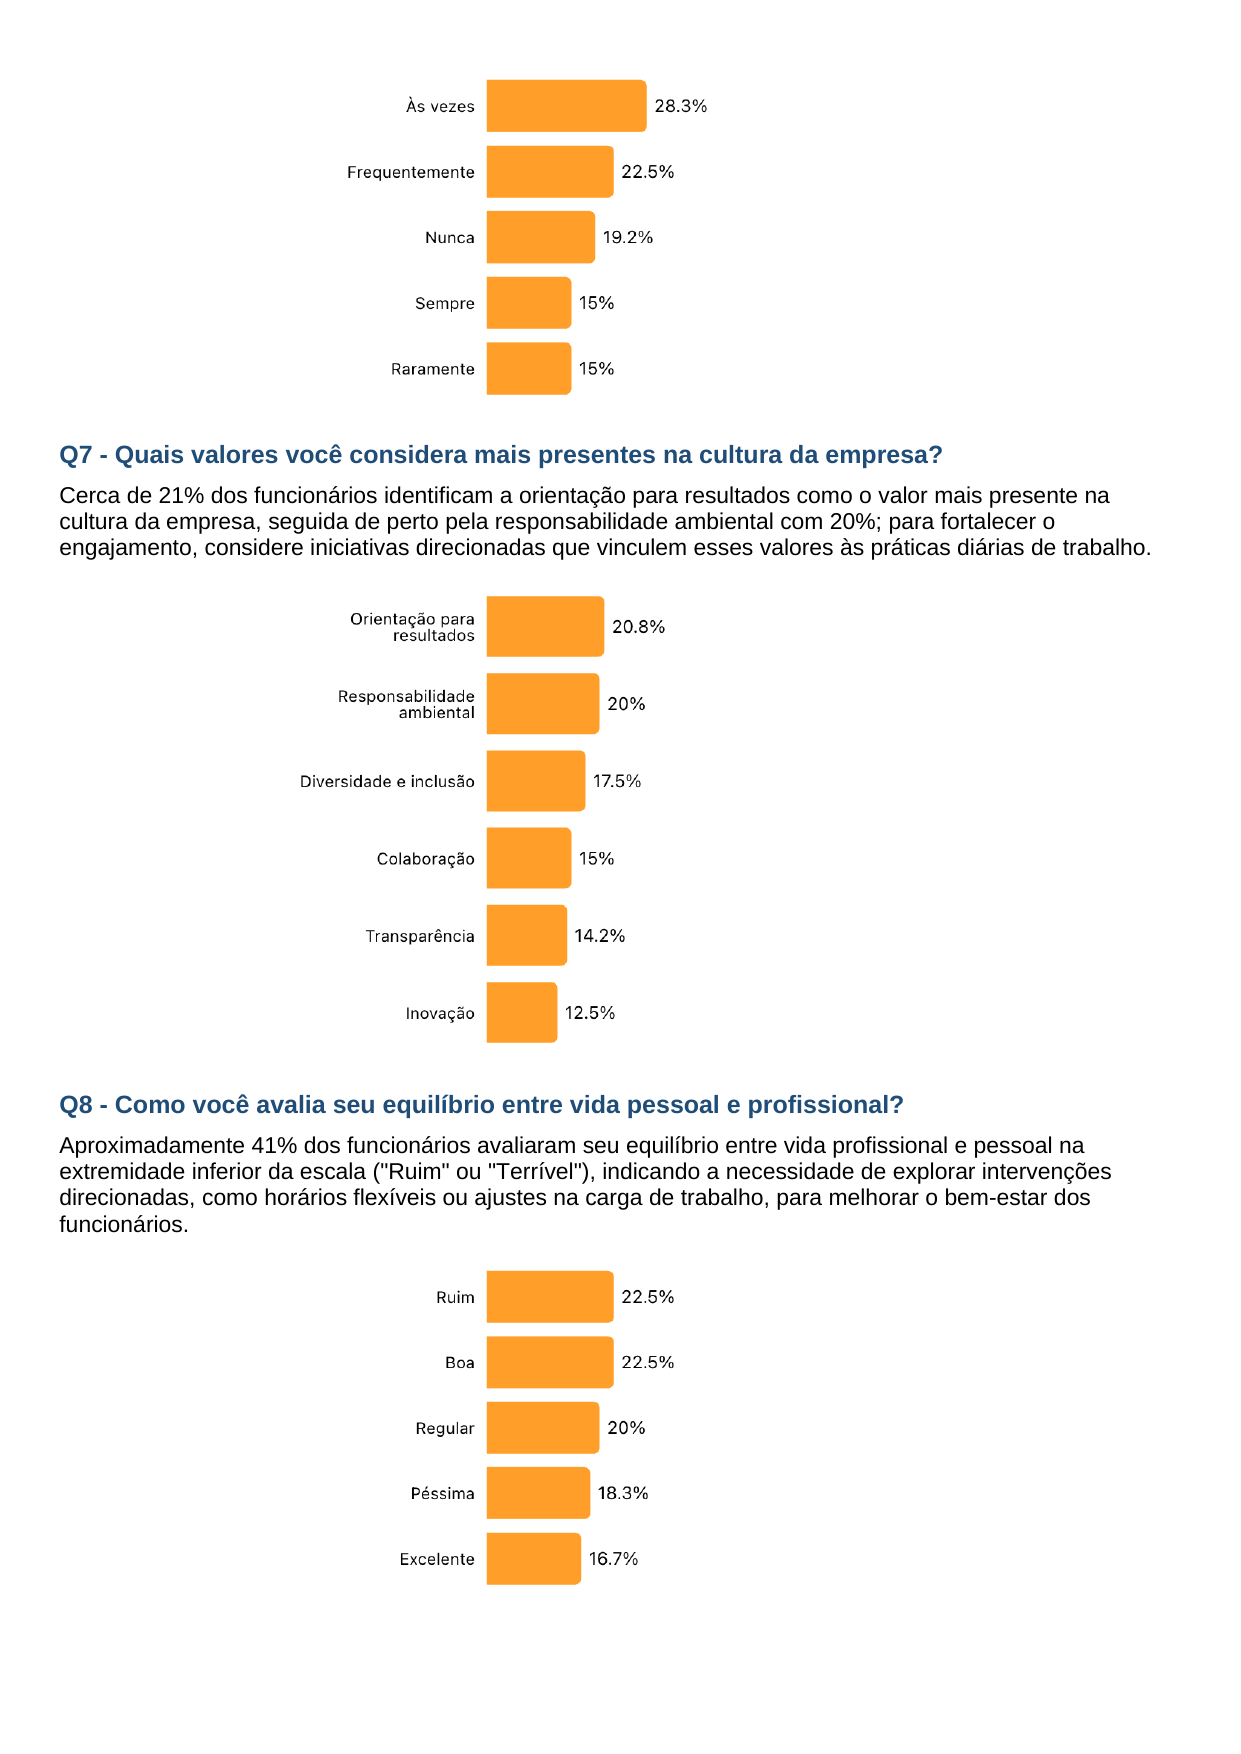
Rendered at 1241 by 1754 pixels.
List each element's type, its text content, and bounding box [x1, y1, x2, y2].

text Cerca de 21% dos funcionários identificam a orientação para resultados como o valor mais presente na cultura da empresa, seguida de perto pela responsabilidade ambiental com 20%; para fortalecer o engajamento, considere iniciativas direcionadas que vinculem esses valores às práticas diárias de trabalho. [59, 482, 1181, 561]
picture [59, 1249, 1182, 1606]
subtitle Q7 - Quais valores você considera mais presentes na cultura da empresa? [59, 440, 1181, 469]
picture [59, 59, 1182, 416]
text Aproximadamente 41% dos funcionários avaliaram seu equilíbrio entre vida profissional e pessoal na extremidade inferior da escala ("Ruim" ou "Terrível"), indicando a necessidade de explorar intervenções direcionadas, como horários flexíveis ou ajustes na carga de trabalho, para melhorar o bem-estar dos funcionários. [59, 1132, 1181, 1237]
picture [59, 573, 1182, 1066]
subtitle Q8 - Como você avalia seu equilíbrio entre vida pessoal e profissional? [59, 1090, 1181, 1119]
